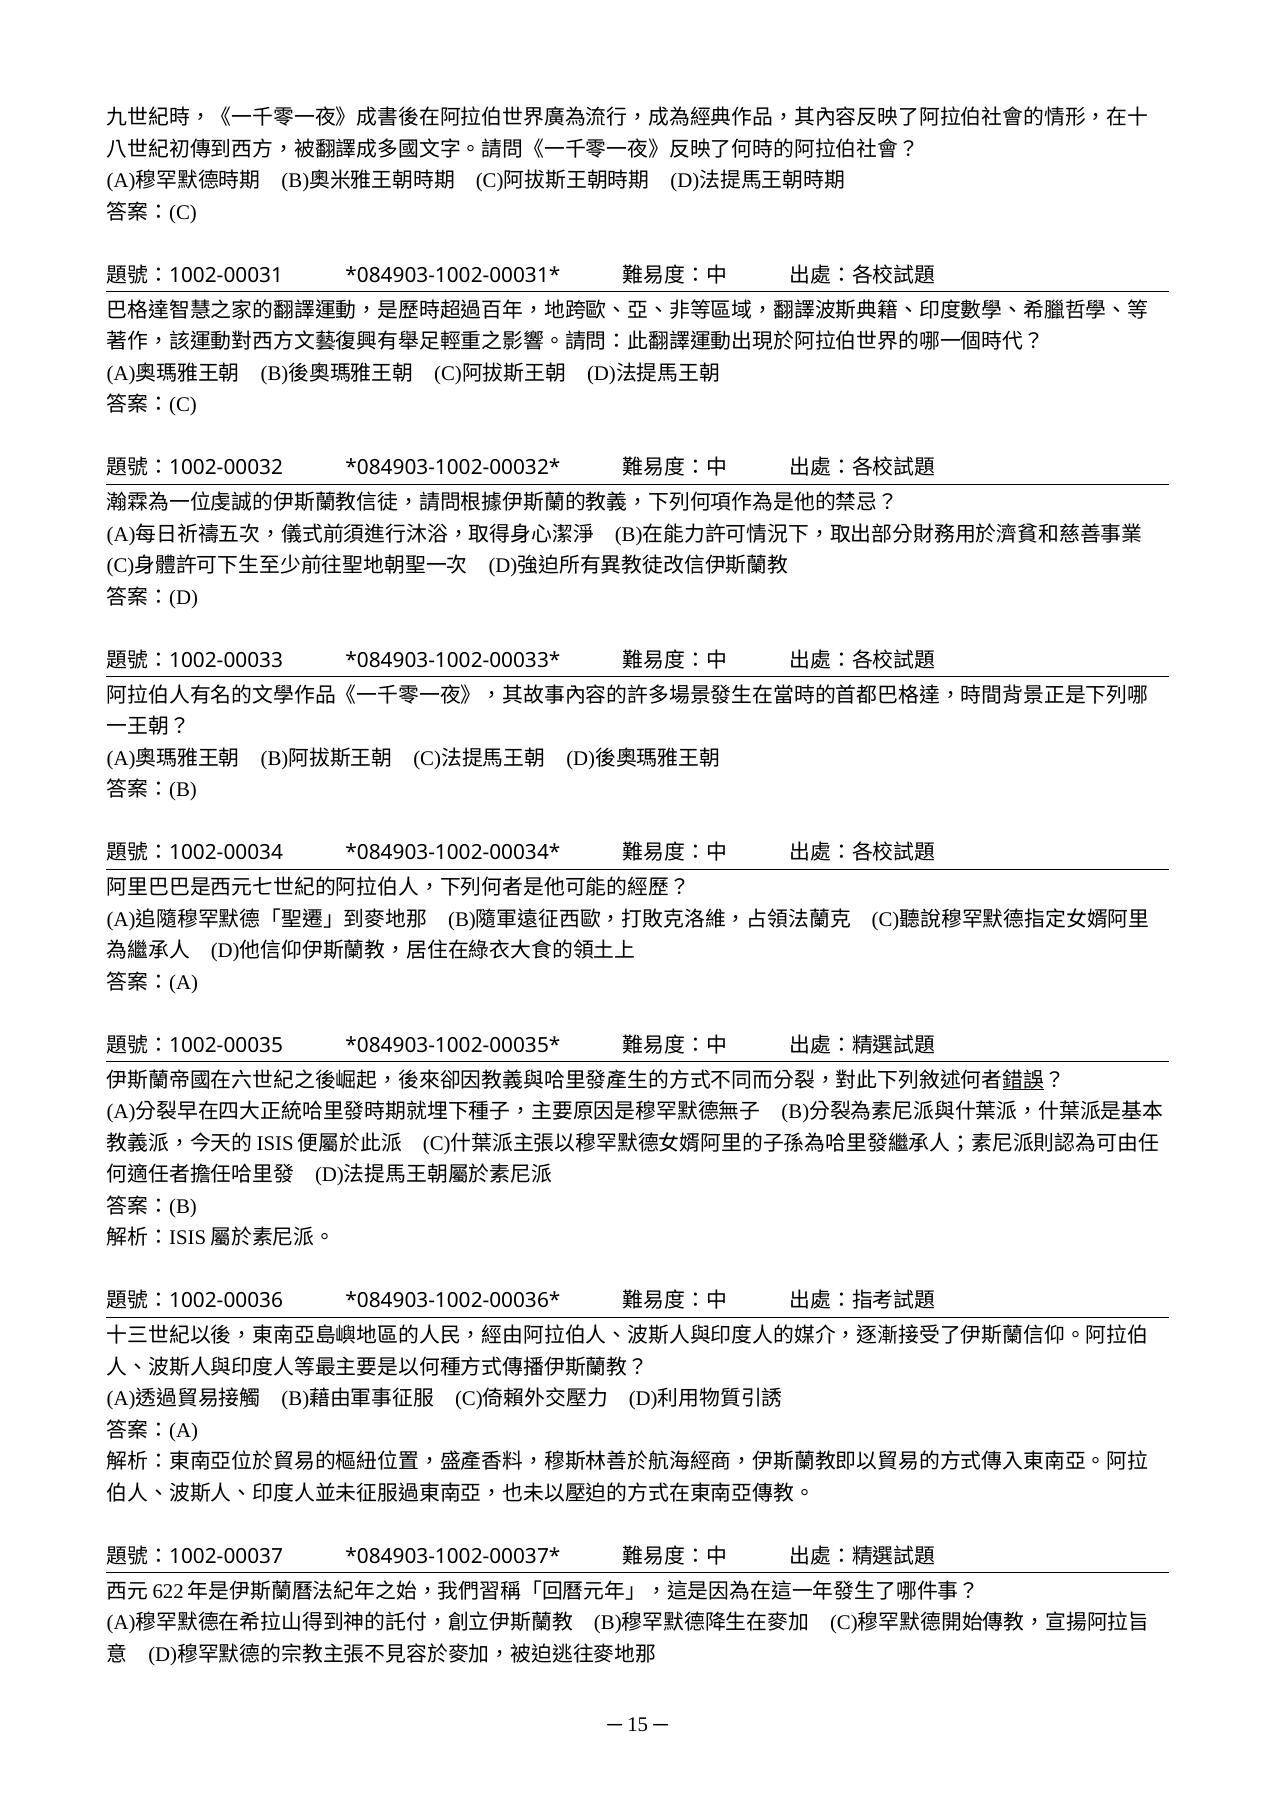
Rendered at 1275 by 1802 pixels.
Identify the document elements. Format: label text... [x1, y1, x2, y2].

text 題號：1002-00034 *084903-1002-00034* 難易度：中 出處：各校試題 [106, 835, 1169, 869]
text 答案：(B) [106, 772, 1169, 803]
text 西元622年是伊斯蘭曆法紀年之始，我們習稱「回曆元年」，這是因為在這一年發生了哪件事？ (A)穆罕默德在希拉山得到神的託付，創立伊斯蘭教 (B)穆罕默德降生在麥加 (C)穆罕默德開始傳教，宣揚阿拉旨意 (D)穆罕默德的宗教主張不見容於麥加，被迫逃往麥地那 [106, 1573, 1169, 1668]
text 答案：(A) [106, 1412, 1169, 1444]
text 題號：1002-00033 *084903-1002-00033* 難易度：中 出處：各校試題 [106, 642, 1169, 676]
text 答案：(D) [106, 579, 1169, 611]
text 答案：(B) [106, 1188, 1169, 1220]
text 伊斯蘭帝國在六世紀之後崛起，後來卻因教義與哈里發產生的方式不同而分裂，對此下列敘述何者錯誤？ (A)分裂早在四大正統哈里發時期就埋下種子，主要原因是穆罕默德無子 (B)分裂為素尼派與什葉派，什葉派是基本教義派，今天的ISIS便屬於此派 (C)什葉派主張以穆罕默德女婿阿里的子孫為哈里發繼承人；素尼派則認為可由任何適任者擔任哈里發 (D)法提馬王朝屬於素尼派 [106, 1062, 1169, 1188]
text 題號：1002-00036 *084903-1002-00036* 難易度：中 出處：指考試題 [106, 1283, 1169, 1317]
text 瀚霖為一位虔誠的伊斯蘭教信徒，請問根據伊斯蘭的教義，下列何項作為是他的禁忌？ (A)每日祈禱五次，儀式前須進行沐浴，取得身心潔淨 (B)在能力許可情況下，取出部分財務用於濟貧和慈善事業 (C)身體許可下生至少前往聖地朝聖一次 (D)強迫所有異教徒改信伊斯蘭教 [106, 485, 1169, 579]
text 題號：1002-00032 *084903-1002-00032* 難易度：中 出處：各校試題 [106, 450, 1169, 484]
text 答案：(C) [106, 387, 1169, 418]
text 題號：1002-00037 *084903-1002-00037* 難易度：中 出處：精選試題 [106, 1539, 1169, 1572]
text 阿拉伯人有名的文學作品《一千零一夜》，其故事內容的許多場景發生在當時的首都巴格達，時間背景正是下列哪一王朝？ (A)奧瑪雅王朝 (B)阿拔斯王朝 (C)法提馬王朝 (D)後奧瑪雅王朝 [106, 677, 1169, 772]
text 解析：東南亞位於貿易的樞紐位置，盛產香料，穆斯林善於航海經商，伊斯蘭教即以貿易的方式傳入東南亞。阿拉伯人、波斯人、印度人並未征服過東南亞，也未以壓迫的方式在東南亞傳教。 [106, 1444, 1169, 1507]
text 題號：1002-00031 *084903-1002-00031* 難易度：中 出處：各校試題 [106, 257, 1169, 291]
text 十三世紀以後，東南亞島嶼地區的人民，經由阿拉伯人、波斯人與印度人的媒介，逐漸接受了伊斯蘭信仰。阿拉伯人、波斯人與印度人等最主要是以何種方式傳播伊斯蘭教？ (A)透過貿易接觸 (B)藉由軍事征服 (C)倚賴外交壓力 (D)利用物質引誘 [106, 1318, 1169, 1412]
text 九世紀時，《一千零一夜》成書後在阿拉伯世界廣為流行，成為經典作品，其內容反映了阿拉伯社會的情形，在十八世紀初傳到西方，被翻譯成多國文字。請問《一千零一夜》反映了何時的阿拉伯社會？ (A)穆罕默德時期 (B)奧米雅王朝時期 (C)阿拔斯王朝時期 (D)法提馬王朝時期 [106, 100, 1169, 194]
text 答案：(A) [106, 964, 1169, 996]
text 巴格達智慧之家的翻譯運動，是歷時超過百年，地跨歐、亞、非等區域，翻譯波斯典籍、印度數學、希臘哲學、等著作，該運動對西方文藝復興有舉足輕重之影響。請問：此翻譯運動出現於阿拉伯世界的哪一個時代？ (A)奧瑪雅王朝 (B)後奧瑪雅王朝 (C)阿拔斯王朝 (D)法提馬王朝 [106, 292, 1169, 387]
text 阿里巴巴是西元七世紀的阿拉伯人，下列何者是他可能的經歷？ (A)追隨穆罕默德「聖遷」到麥地那 (B)隨軍遠征西歐，打敗克洛維，占領法蘭克 (C)聽說穆罕默德指定女婿阿里為繼承人 (D)他信仰伊斯蘭教，居住在綠衣大食的領土上 [106, 870, 1169, 964]
text 解析：ISIS屬於素尼派。 [106, 1220, 1169, 1252]
text 題號：1002-00035 *084903-1002-00035* 難易度：中 出處：精選試題 [106, 1027, 1169, 1061]
text 答案：(C) [106, 194, 1169, 226]
